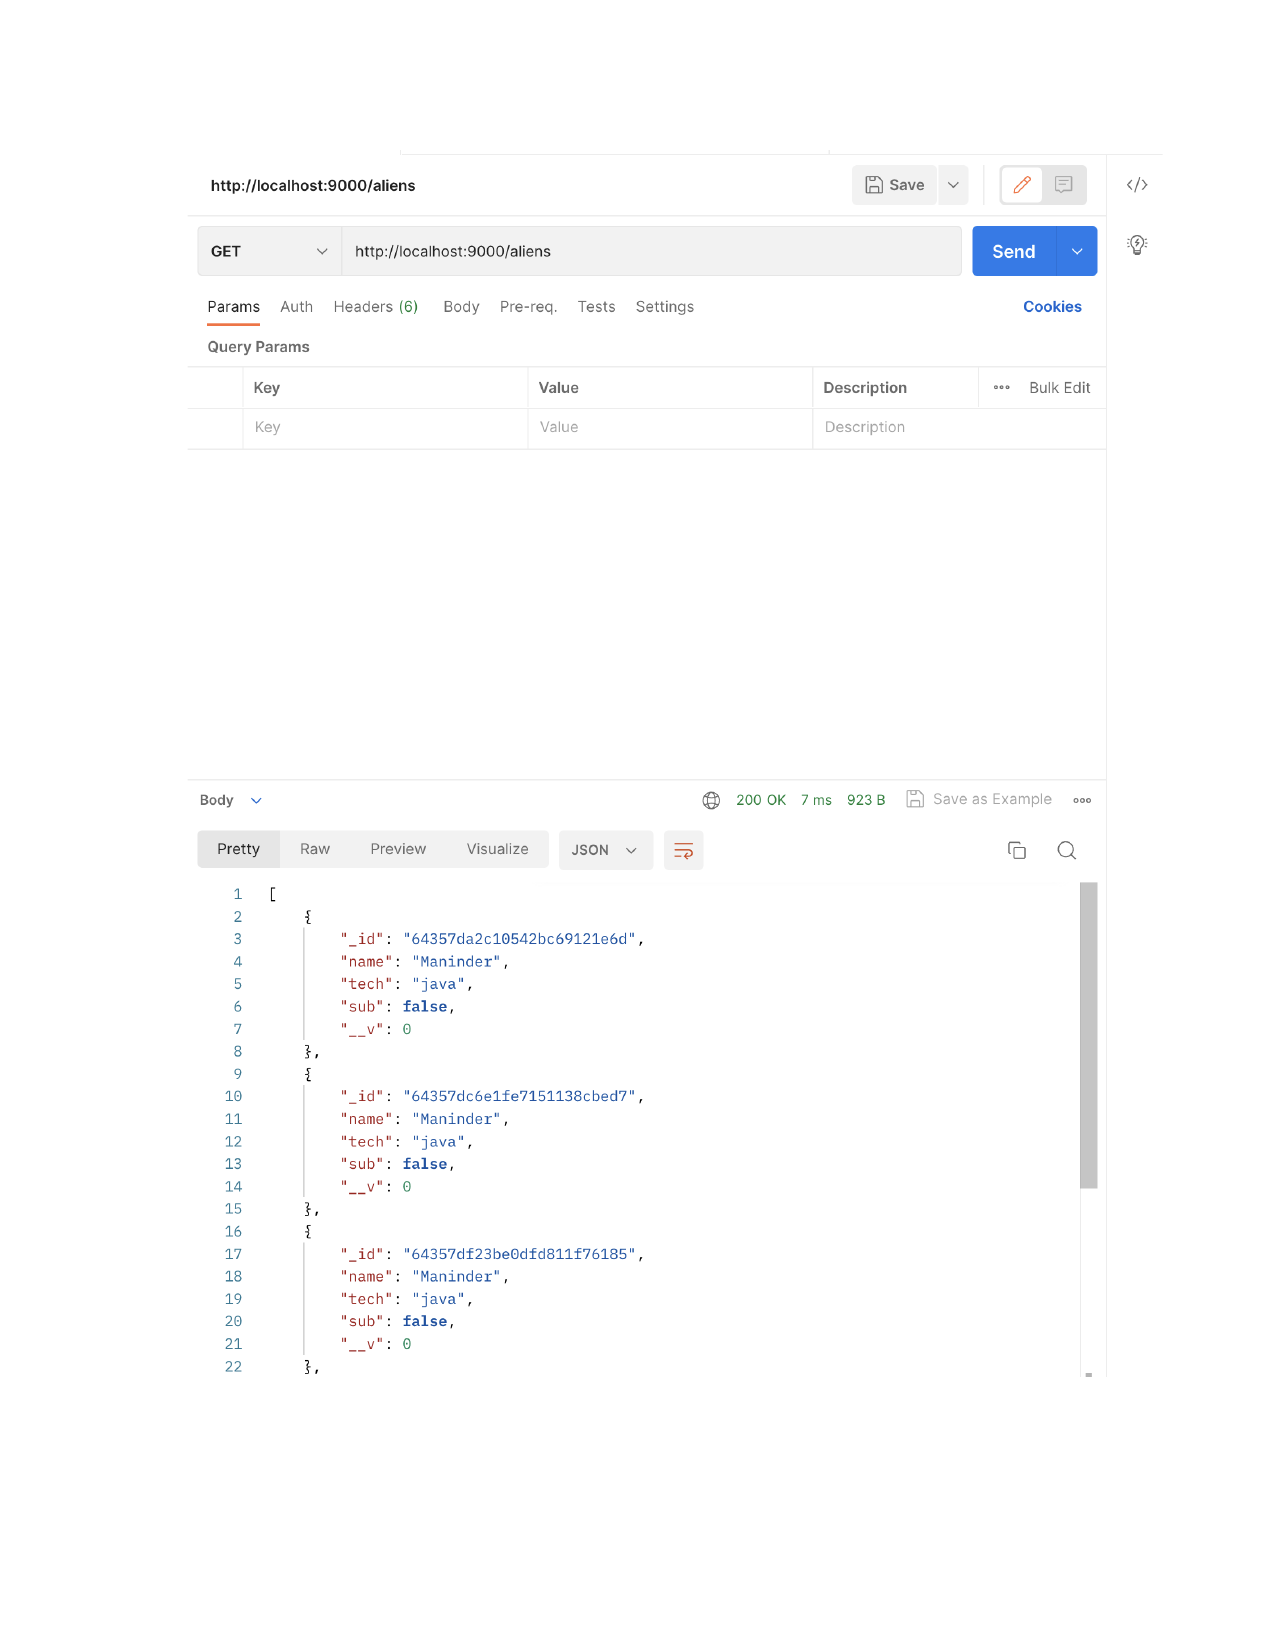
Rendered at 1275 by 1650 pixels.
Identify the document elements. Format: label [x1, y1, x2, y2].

picture [187, 150, 1163, 1377]
